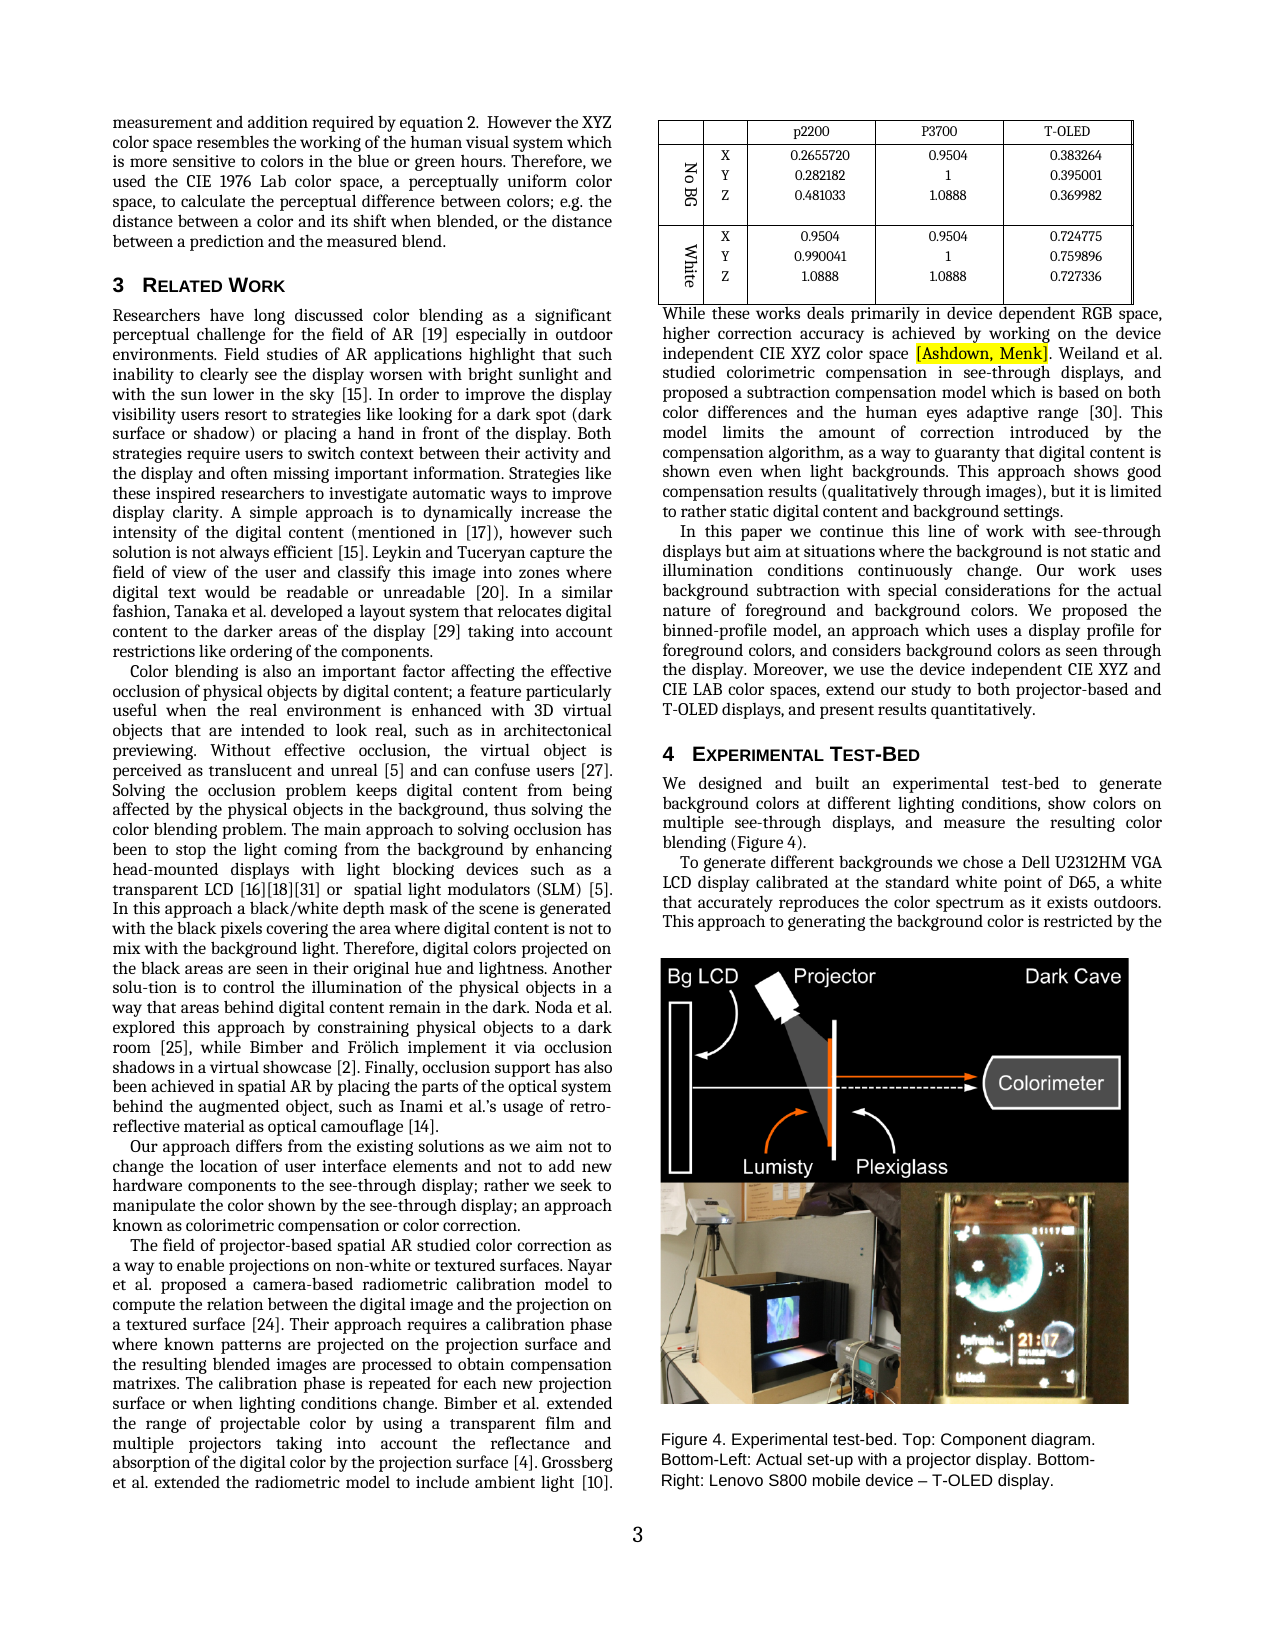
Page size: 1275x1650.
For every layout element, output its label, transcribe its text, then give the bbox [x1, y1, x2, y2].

text The field of projector-based spatial AR studied color correction as a way to enable projections on non-white or textured surfaces. Nayar et al. proposed a camera-based radiometric calibration model to compute the relation between the digital image and the projection on a textured surface [22]. Their approach requires a calibration phase where known patterns are projected on the projection surface and the resulting blended images are processed to obtain compensation matrixes. The calibration phase is repeated for each new projection surface or when lighting conditions change. Bimber et al. extended the range of projectable color by using a transparent film and multiple projectors taking into account the reflectance and absorption of the digital color by the projection surface [4]. Grossberg et al. extended the radiometric model to include ambient light [10]. While these works deals primarily in device dependent RGB space, higher correction accuracy is achieved by working on the device independent CIE XYZ color space [Ashdown, Menk]. Weiland et al. studied colorimetric compensation in see-through displays, and proposed a subtraction compensation model which is based on both color differences and the human eyes adaptive range [28]. This model limits the amount of correction introduced by the compensation algorithm, as a way to guaranty that digital content is shown even when light backgrounds. This approach shows good compensation results (qualitatively through images), but it is limited to rather static digital content and background settings. [662, 112, 1162, 521]
text Our approach differs from the existing solutions as we aim not to change the location of user interface elements and not to add new hardware components to the see-through display; rather we seek to manipulate the color shown by the see-through display; an approach known as colorimetric compensation or color correction. [112, 1136, 613, 1235]
subtitle Experimental Test-Bed [662, 744, 1162, 765]
text The field of projector-based spatial AR studied color correction as a way to enable projections on non-white or textured surfaces. Nayar et al. proposed a camera-based radiometric calibration model to compute the relation between the digital image and the projection on a textured surface [22]. Their approach requires a calibration phase where known patterns are projected on the projection surface and the resulting blended images are processed to obtain compensation matrixes. The calibration phase is repeated for each new projection surface or when lighting conditions change. Bimber et al. extended the range of projectable color by using a transparent film and multiple projectors taking into account the reflectance and absorption of the digital color by the projection surface [4]. Grossberg et al. extended the radiometric model to include ambient light [10]. While these works deals primarily in device dependent RGB space, higher correction accuracy is achieved by working on the device independent CIE XYZ color space [Ashdown, Menk]. Weiland et al. studied colorimetric compensation in see-through displays, and proposed a subtraction compensation model which is based on both color differences and the human eyes adaptive range [28]. This model limits the amount of correction introduced by the compensation algorithm, as a way to guaranty that digital content is shown even when light backgrounds. This approach shows good compensation results (qualitatively through images), but it is limited to rather static digital content and background settings. [112, 1235, 613, 1493]
text In this paper we continue this line of work with see-through displays but aim at situations where the background is not static and illumination conditions continuously change. Our work uses background subtraction with special considerations for the actual nature of foreground and background colors. We proposed the binned-profile model, an approach which uses a display profile for foreground colors, and considers background colors as seen through the display. Moreover, we use the device independent CIE XYZ and CIE LAB color spaces, extend our study to both projector-based and T-OLED displays, and present results quantitatively. [662, 521, 1162, 719]
text We designed and built an experimental test-bed to generate background colors at different lighting conditions, show colors on multiple see-through displays, and measure the resulting color blending (Figure 4). [662, 773, 1162, 853]
picture [660, 958, 1129, 1404]
text Researchers have long discussed color blending as a significant perceptual challenge for the field of AR [18] especially in outdoor environments. Field studies of AR applications highlight that such inability to clearly see the display worsen with bright sunlight and with the sun lower in the sky [14]. In order to improve the display visibility users resort to strategies like looking for a dark spot (dark surface or shadow) or placing a hand in front of the display. Both strategies require users to switch context between their activity and the display and often missing important information. Strategies like these inspired researchers to investigate automatic ways to improve display clarity. A simple approach is to dynamically increase the intensity of the digital content (mentioned in [16]), however such solution is not always efficient [14]. Leykin and Tuceryan capture the field of view of the user and classify this image into zones where digital text would be readable or unreadable [19]. In a similar fashion, Tanaka et al. developed a layout system that relocates digital content to the darker areas of the display [26] taking into account restrictions like ordering of the components. [112, 305, 613, 661]
subtitle Related Work [112, 276, 613, 297]
text Color blending is also an important factor affecting the effective occlusion of physical objects by digital content; a feature particularly useful when the real environment is enhanced with 3D virtual objects that are intended to look real, such as in architectonical previewing. Without effective occlusion, the virtual object is perceived as translucent and unreal [5] and can confuse users [24]. Solving the occlusion problem keeps digital content from being affected by the physical objects in the background, thus solving the color blending problem. The main approach to solving occlusion has been to stop the light coming from the background by enhancing head-mounted displays with light blocking devices such as a transparent LCD [15][17][28] or spatial light modulators (SLM) [5]. In this approach a black/white depth mask of the scene is generated with the black pixels covering the area where digital content is not to mix with the background light. Therefore, digital colors projected on the black areas are seen in their original hue and lightness. Another solu-tion is to control the illumination of the physical objects in a way that areas behind digital content remain in the dark. Noda et al. explored this approach by constraining physical objects to a dark room [23], while Bimber and Frölich implement it via occlusion shadows in a virtual showcase [2]. Finally, occlusion support has also been achieved in spatial AR by placing the parts of the optical system behind the augmented object, such as Inami et al.’s usage of retro-reflective material as optical camouflage [13]. [112, 661, 613, 1136]
